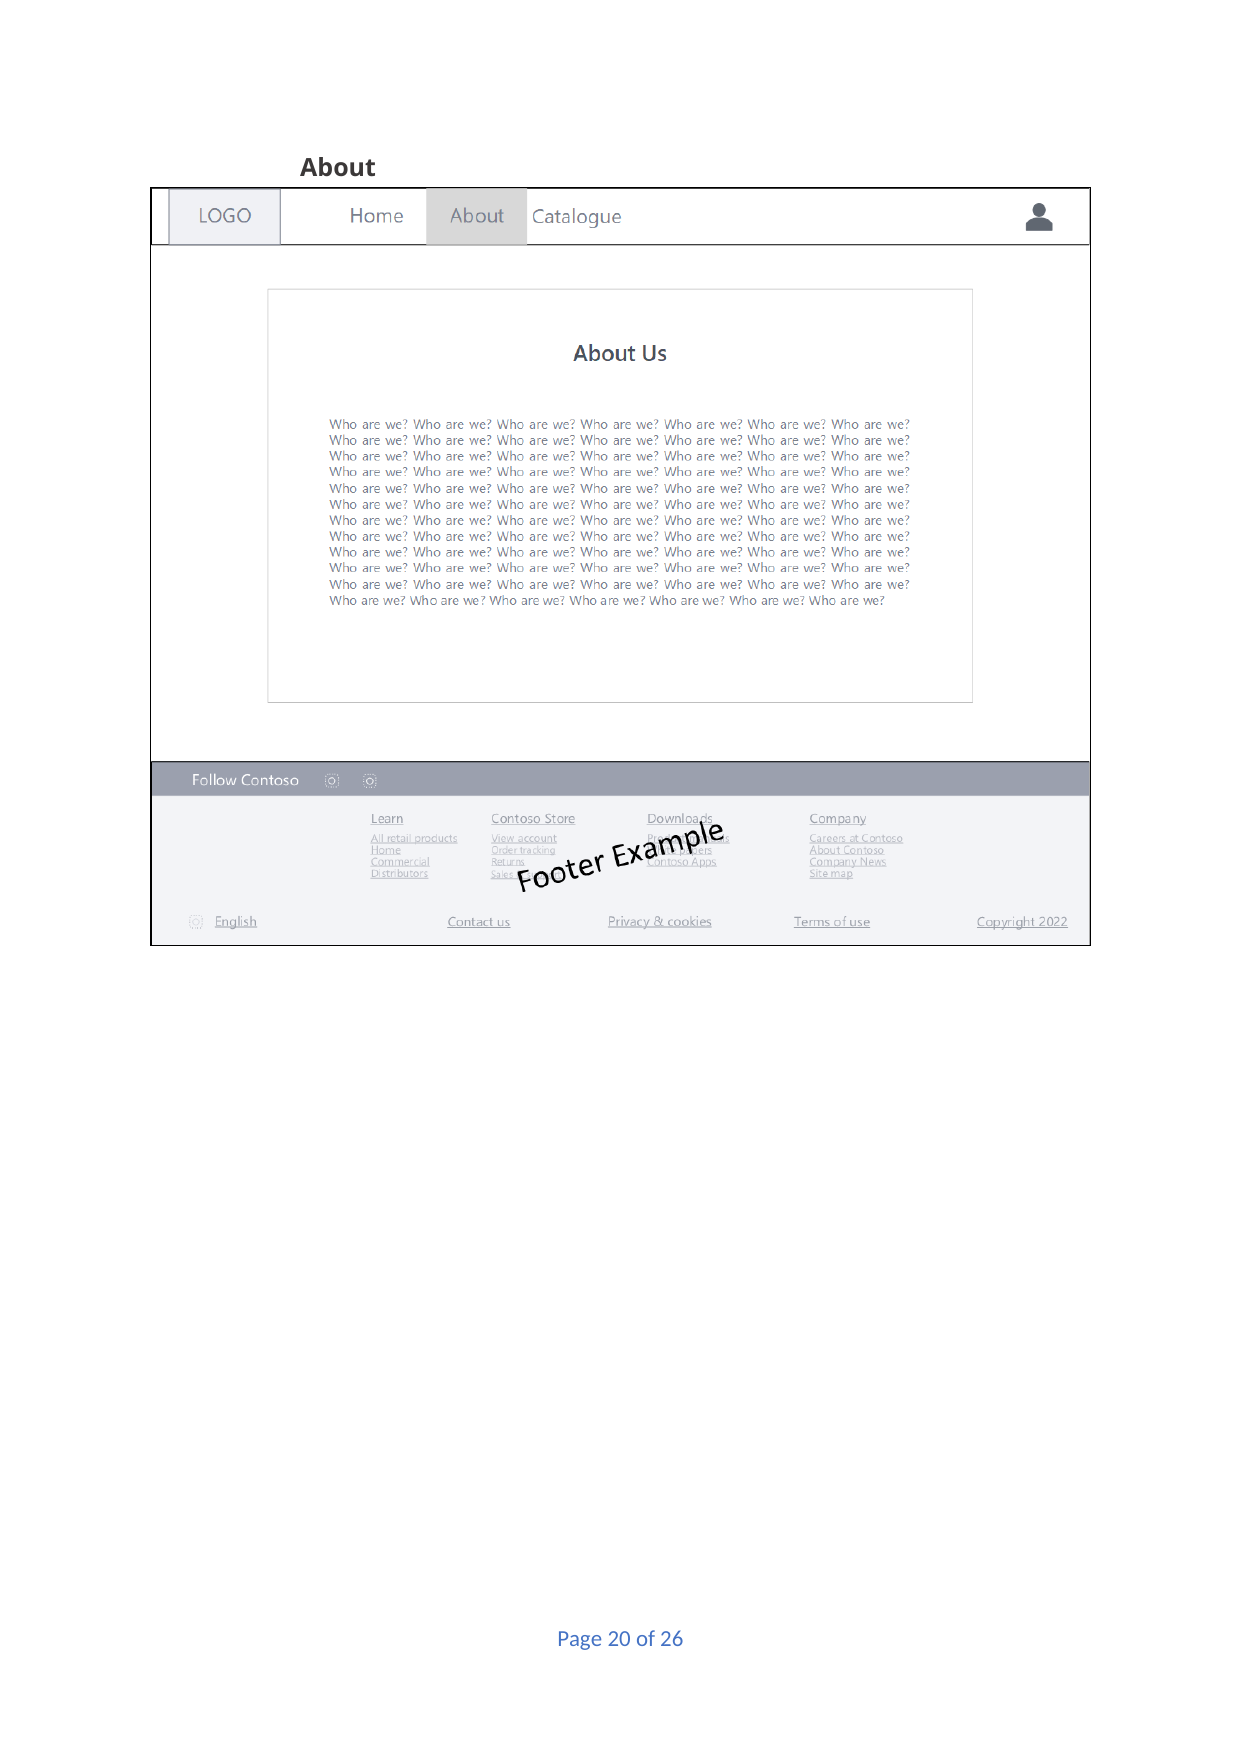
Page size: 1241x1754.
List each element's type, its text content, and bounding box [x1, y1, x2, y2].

subtitle About [300, 150, 1090, 184]
picture [151, 188, 1090, 945]
